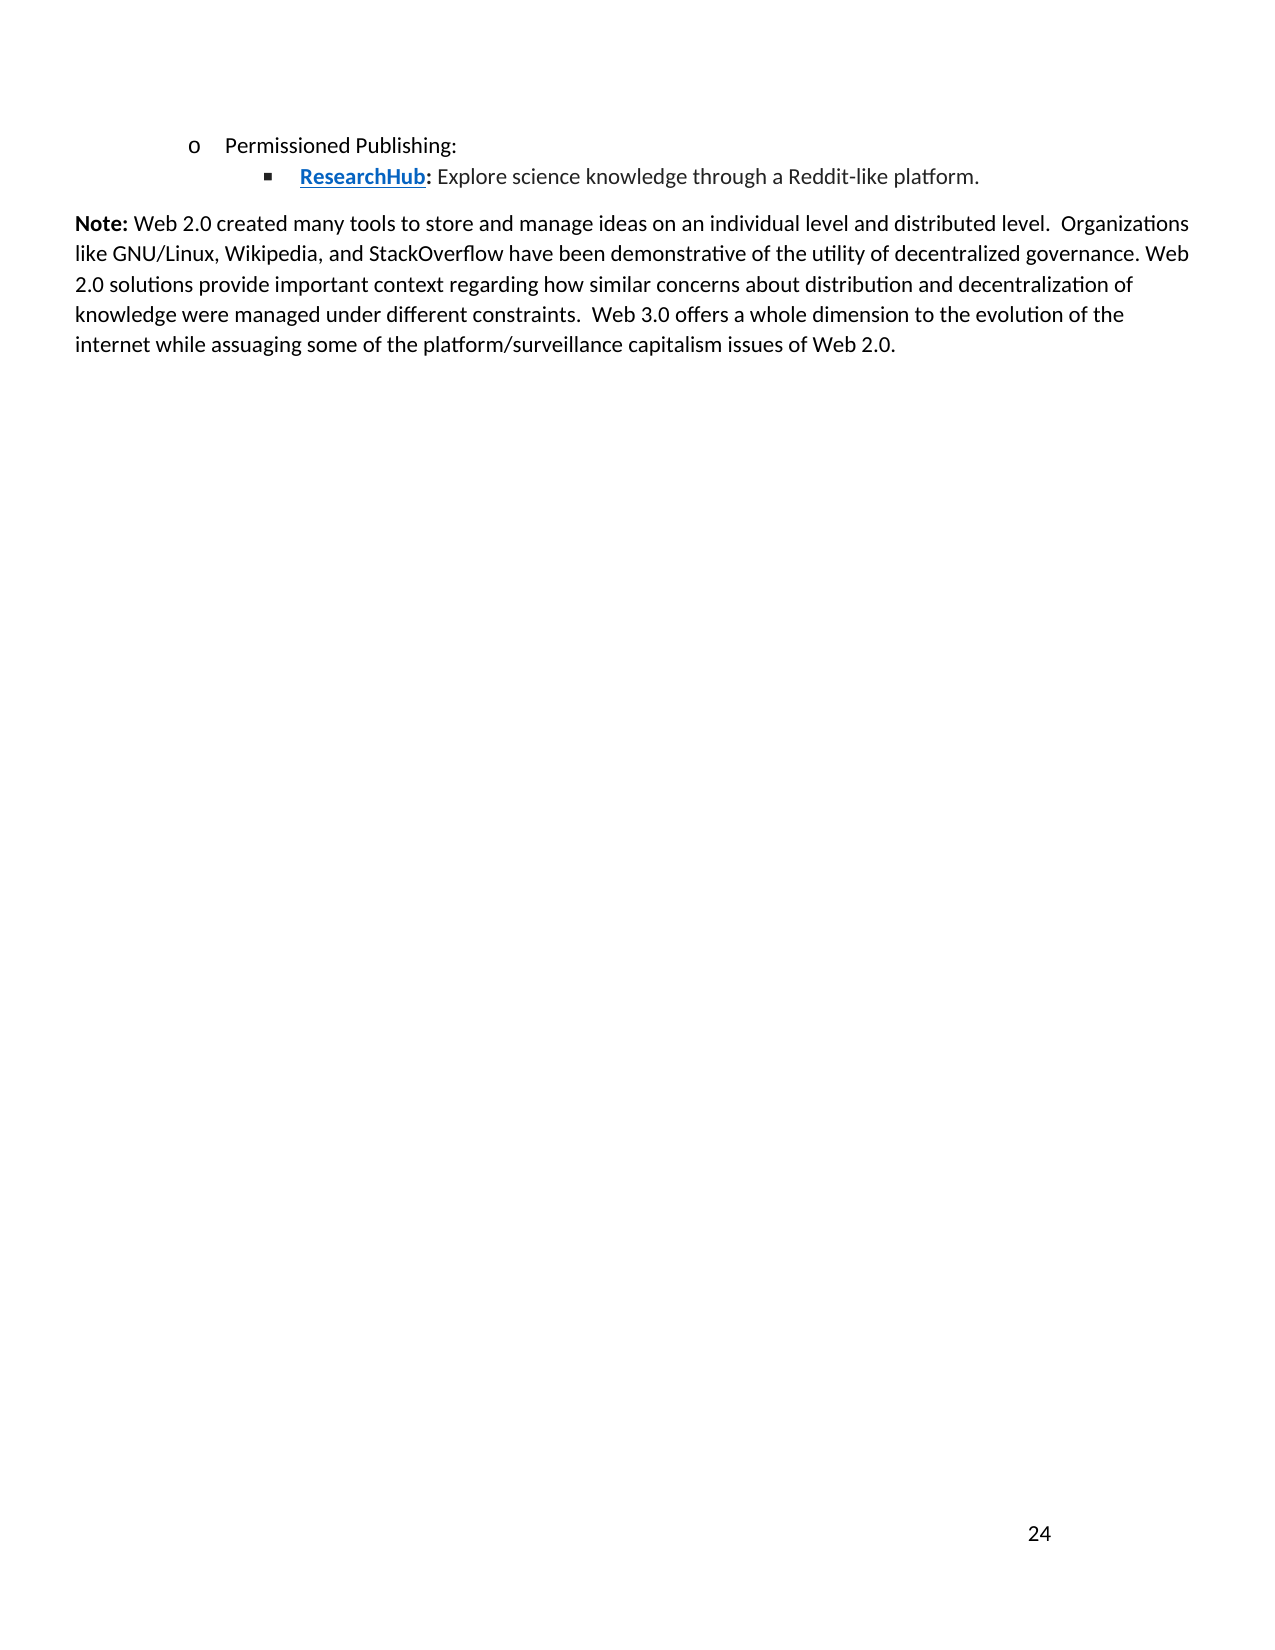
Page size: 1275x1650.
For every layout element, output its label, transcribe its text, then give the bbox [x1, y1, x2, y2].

list Permissioned Publishing: [187, 131, 1200, 160]
list ResearchHub: Explore science knowledge through a Reddit-like platform. [262, 162, 1200, 191]
text Note: Web 2.0 created many tools to store and manage ideas on an individual level and distributed level. Organizations like GNU/Linux, Wikipedia, and StackOverflow have been demonstrative of the utility of decentralized governance. Web 2.0 solutions provide important context regarding how similar concerns about distribution and decentralization of knowledge were managed under different constraints. Web 3.0 offers a whole dimension to the evolution of the internet while assuaging some of the platform/surveillance capitalism issues of Web 2.0. [75, 209, 1200, 358]
